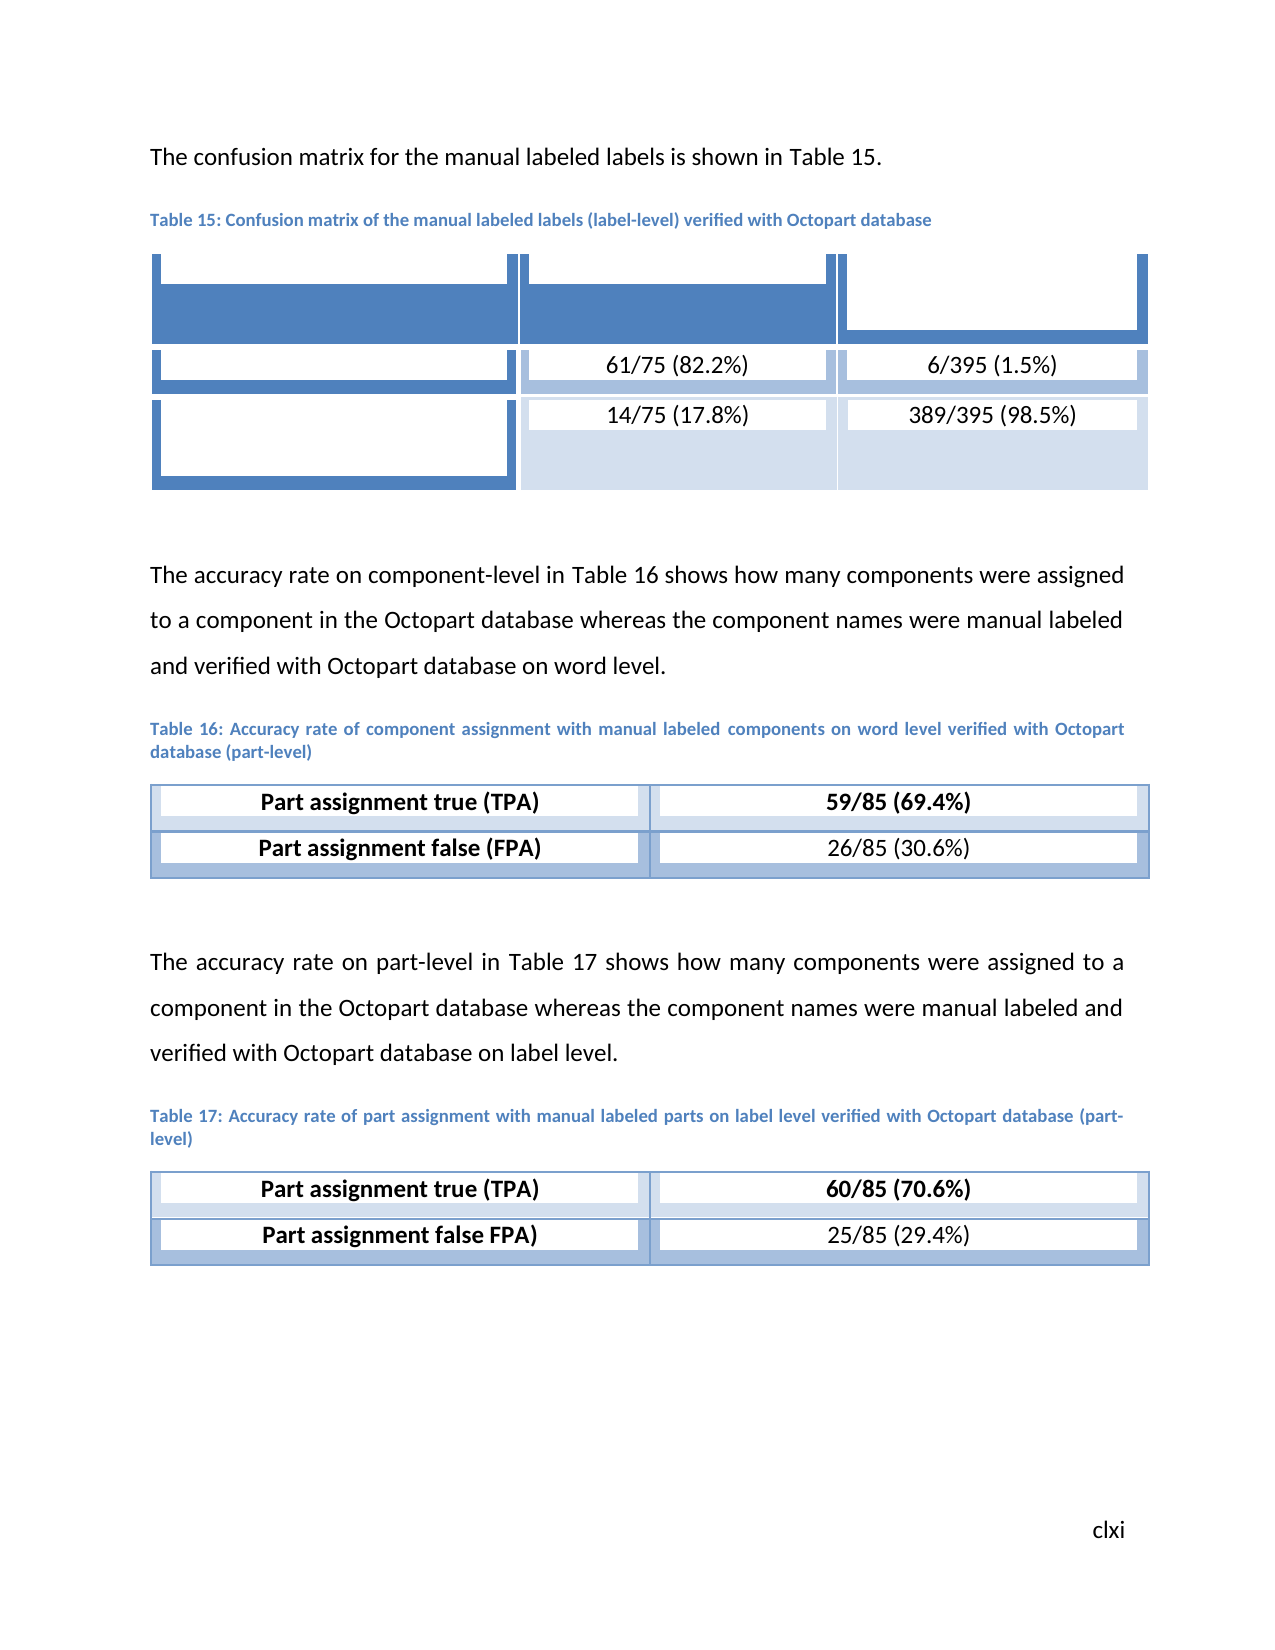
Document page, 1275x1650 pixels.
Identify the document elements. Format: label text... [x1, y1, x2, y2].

table_header Part assignment true (TPA) [152, 1173, 649, 1217]
table_cell 25/85 (29.4%) [651, 1220, 1148, 1264]
table_cell 14/75 (17.8%) [521, 397, 837, 490]
text Table 16: Accuracy rate of component assignment with manual labeled components on word level verified with Octopart database (part-level) [150, 717, 1125, 763]
table_cell 6/395 (1.5%) [838, 350, 1148, 394]
text Table 15: Confusion matrix of the manual labeled labels (label-level) verified with Octopart database [150, 208, 1125, 231]
table_header 60/85 (70.6%) [651, 1173, 1148, 1217]
table_cell 389/395 (98.5%) [838, 397, 1148, 490]
text The accuracy rate on component-level in Table 16 shows how many components were assigned to a component in the Octopart database whereas the component names were manual labeled and verified with Octopart database on word level. [150, 559, 1125, 681]
text The accuracy rate on part-level in Table 17 shows how many components were assigned to a component in the Octopart database whereas the component names were manual labeled and verified with Octopart database on label level. [150, 946, 1125, 1068]
text Table 17: Accuracy rate of part assignment with manual labeled parts on label level verified with Octopart database (part-level) [150, 1104, 1125, 1150]
table_header 59/85 (69.4%) [651, 786, 1148, 830]
table_header [152, 254, 518, 344]
table_header Condition: non-component name [838, 254, 1148, 344]
table_cell Part assignment false (FPA) [152, 833, 649, 877]
table_header Part assignment true (TPA) [152, 786, 649, 830]
table_cell 26/85 (30.6%) [651, 833, 1148, 877]
text The confusion matrix for the manual labeled labels is shown in Table 15. [150, 142, 1125, 172]
table_cell Test outcome: component name [152, 350, 516, 394]
table_header Condition: component name [520, 254, 836, 344]
table_cell Test outcome: non-component name [152, 400, 516, 490]
table_cell Part assignment false FPA) [152, 1220, 649, 1264]
table_cell 61/75 (82.2%) [521, 350, 836, 394]
